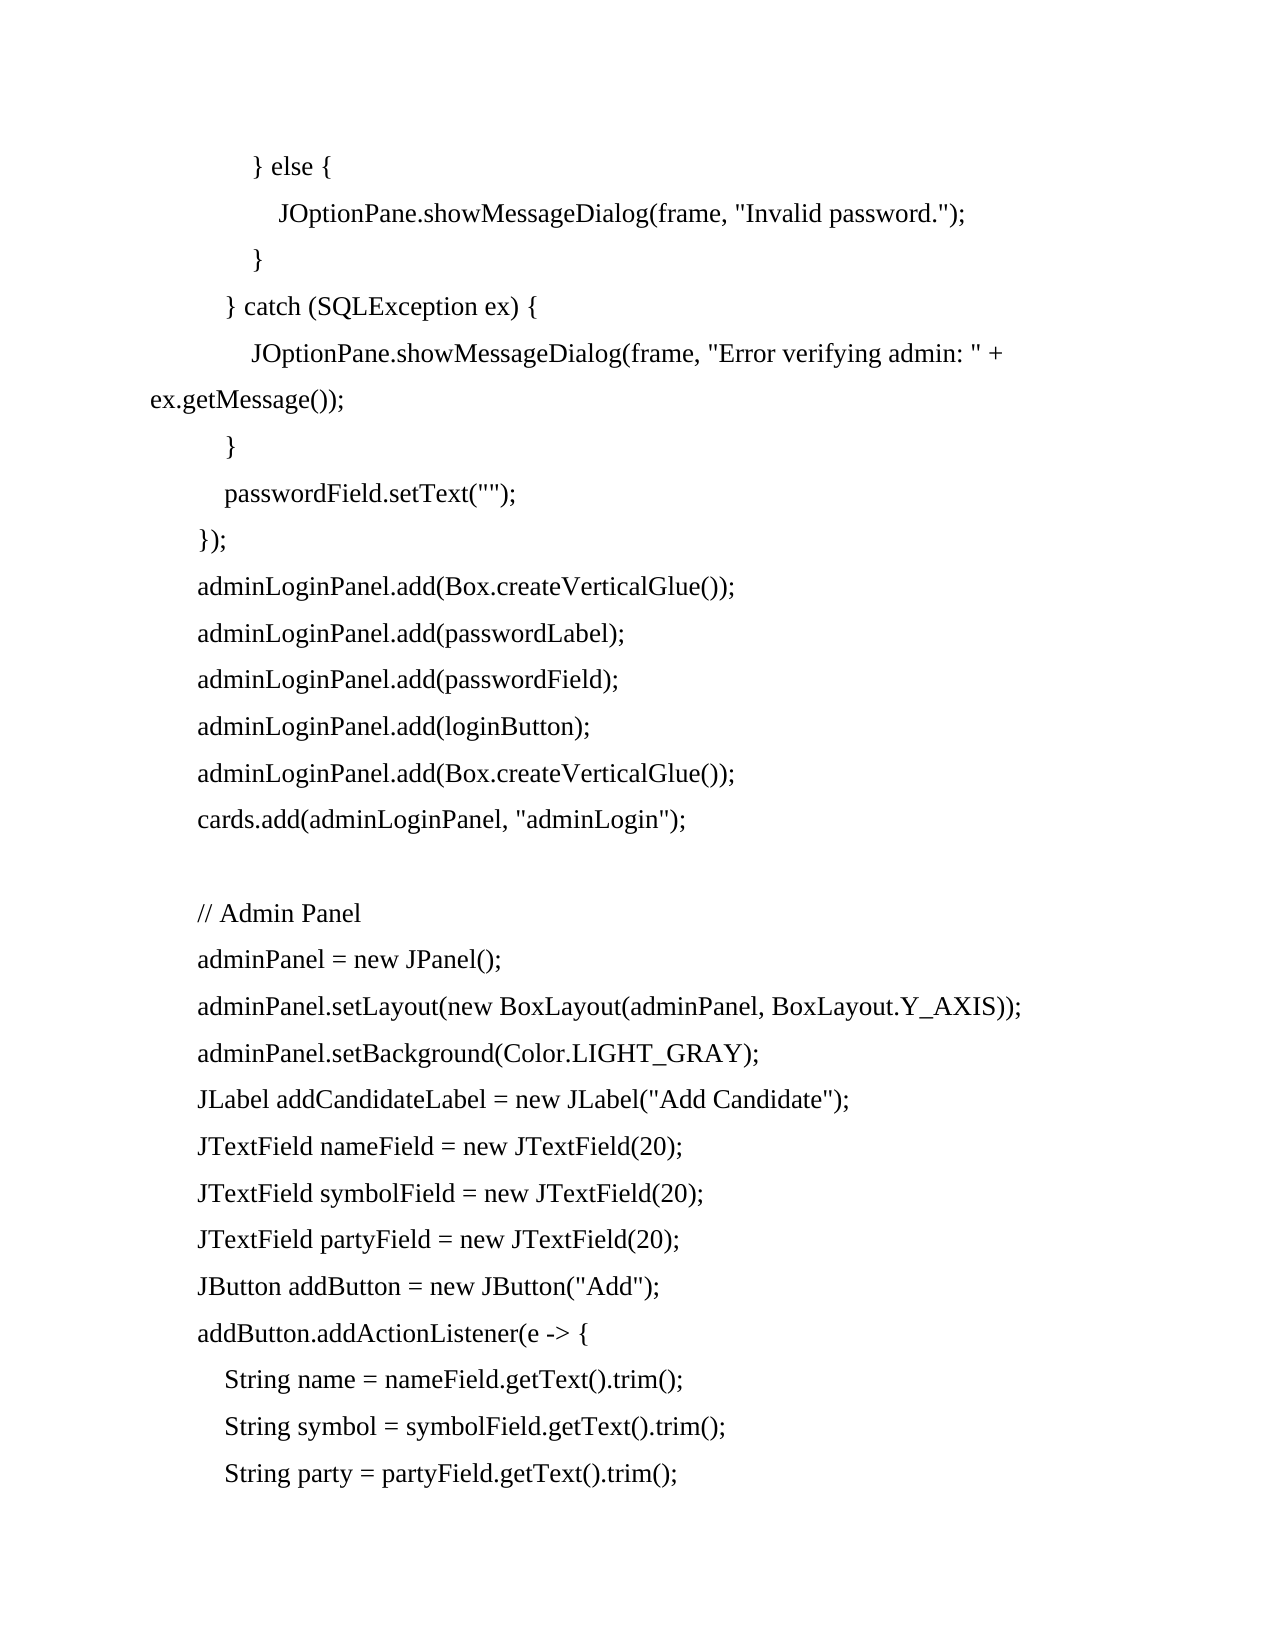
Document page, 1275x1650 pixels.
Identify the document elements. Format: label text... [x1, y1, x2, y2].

text adminLoginPanel.add(Box.createVerticalGlue()); [150, 570, 1125, 601]
text String symbol = symbolField.getText().trim(); [150, 1410, 1125, 1441]
text JOptionPane.showMessageDialog(frame, "Invalid password."); [150, 197, 1125, 228]
text adminLoginPanel.add(passwordLabel); [150, 617, 1125, 648]
text JTextField nameField = new JTextField(20); [150, 1130, 1125, 1161]
text adminLoginPanel.add(passwordField); [150, 663, 1125, 694]
text // Admin Panel [150, 897, 1125, 928]
text String name = nameField.getText().trim(); [150, 1363, 1125, 1394]
text adminPanel = new JPanel(); [150, 943, 1125, 974]
text } [150, 243, 1125, 274]
text JTextField partyField = new JTextField(20); [150, 1223, 1125, 1254]
text adminPanel.setLayout(new BoxLayout(adminPanel, BoxLayout.Y_AXIS)); [150, 990, 1125, 1021]
text passwordField.setText(""); [150, 477, 1125, 508]
text JButton addButton = new JButton("Add"); [150, 1270, 1125, 1301]
text }); [150, 523, 1125, 554]
text JLabel addCandidateLabel = new JLabel("Add Candidate"); [150, 1083, 1125, 1114]
text } catch (SQLException ex) { [150, 290, 1125, 321]
text adminLoginPanel.add(loginButton); [150, 710, 1125, 741]
text JTextField symbolField = new JTextField(20); [150, 1177, 1125, 1208]
text addButton.addActionListener(e -> { [150, 1317, 1125, 1348]
text } [150, 430, 1125, 461]
text adminLoginPanel.add(Box.createVerticalGlue()); [150, 757, 1125, 788]
text } else { [150, 150, 1125, 181]
text String party = partyField.getText().trim(); [150, 1457, 1125, 1488]
text cards.add(adminLoginPanel, "adminLogin"); [150, 803, 1125, 834]
text JOptionPane.showMessageDialog(frame, "Error verifying admin: " + ex.getMessage()); [150, 337, 1125, 414]
text adminPanel.setBackground(Color.LIGHT_GRAY); [150, 1037, 1125, 1068]
